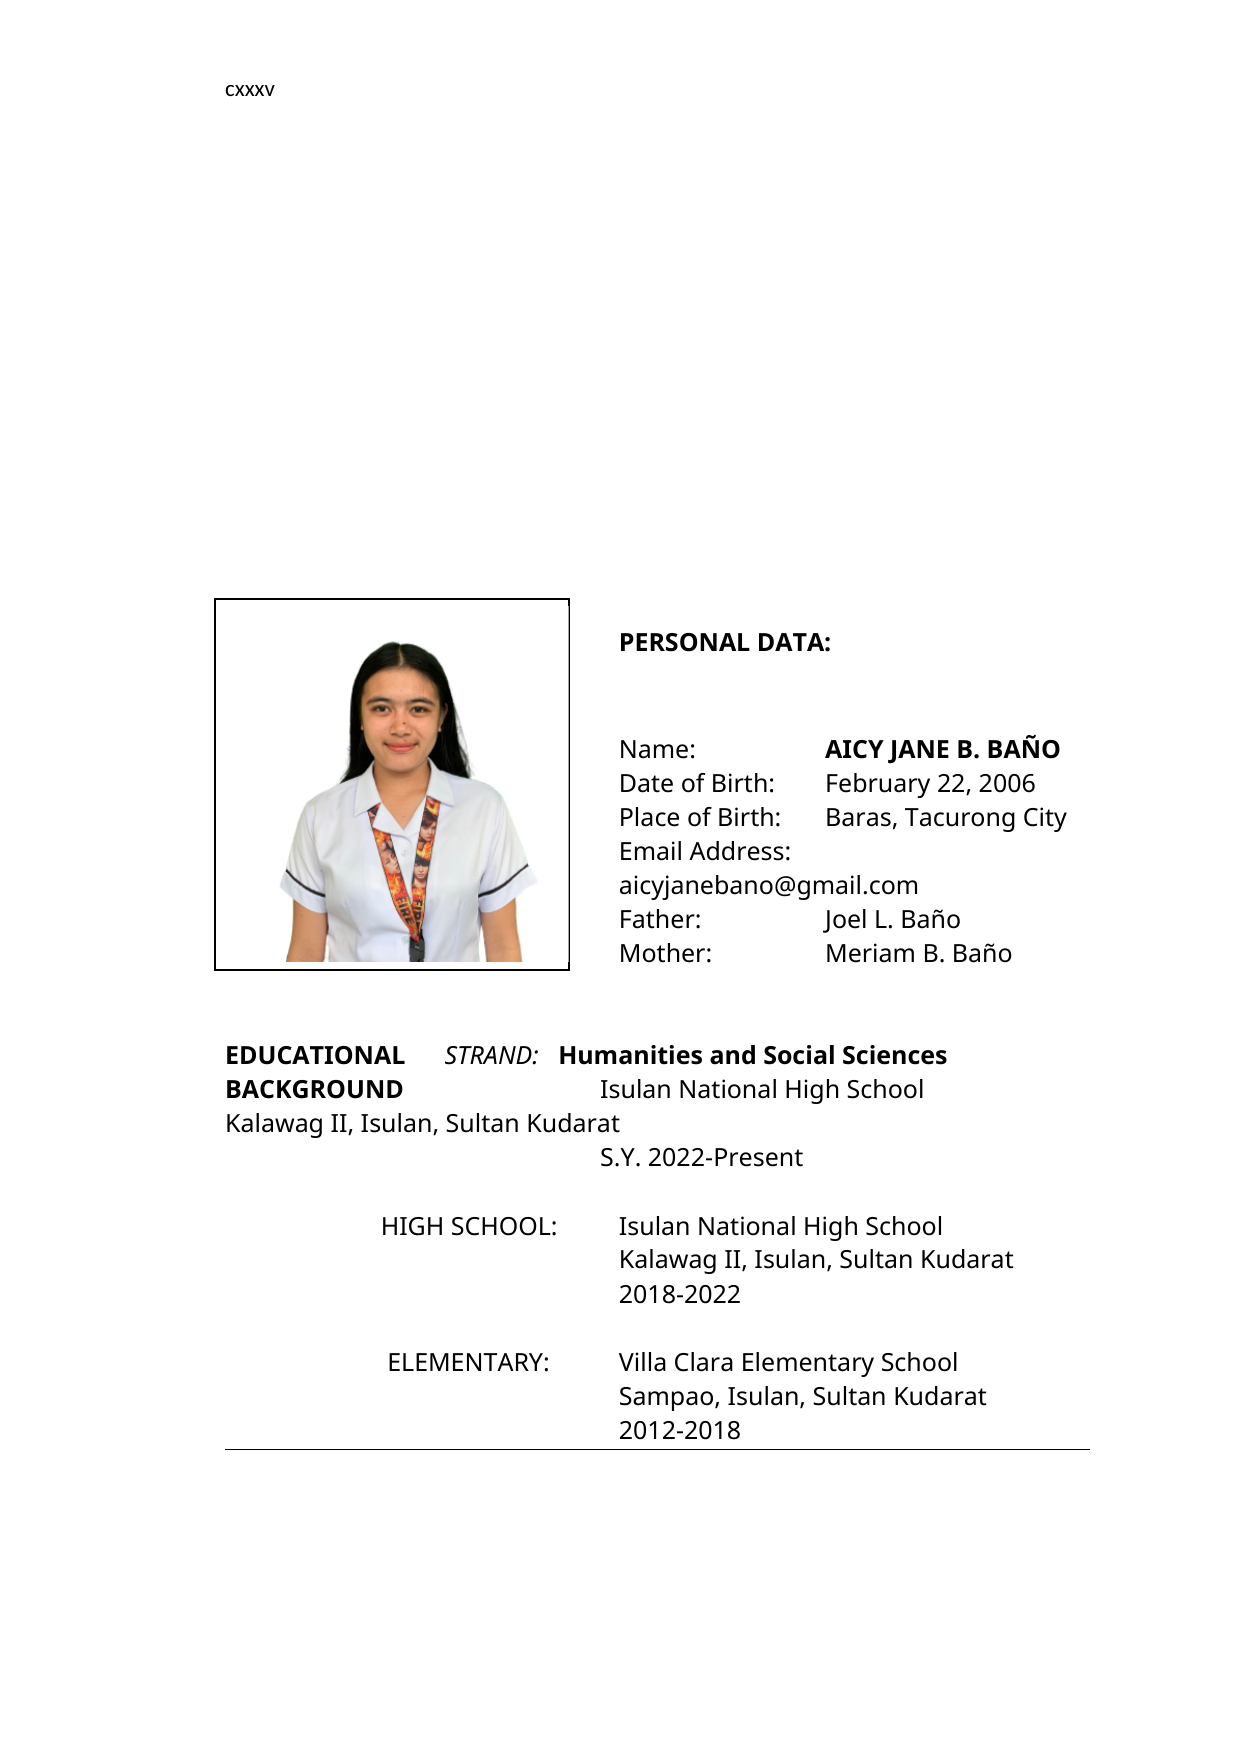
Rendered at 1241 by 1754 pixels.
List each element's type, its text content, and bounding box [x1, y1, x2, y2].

text Kalawag II, Isulan, Sultan Kudarat [225, 1242, 1090, 1276]
text Place of Birth: Baras, Tacurong City [570, 799, 1090, 833]
picture [230, 606, 569, 962]
text Kalawag II, Isulan, Sultan Kudarat [225, 1106, 1090, 1140]
text 2012-2018 [225, 1412, 1090, 1449]
text EDUCATIONAL STRAND: Humanities and Social Sciences [225, 1038, 1090, 1072]
text BACKGROUND Isulan National High School [225, 1072, 1090, 1106]
text Mother: Meriam B. Baño [570, 936, 1090, 970]
text Sampao, Isulan, Sultan Kudarat [225, 1378, 1090, 1412]
text S.Y. 2022-Present [225, 1140, 1090, 1174]
text ELEMENTARY: Villa Clara Elementary School [225, 1344, 1090, 1378]
text Name: AICY JANE B. BAÑO [570, 731, 1090, 765]
text 2018-2022 [225, 1276, 1090, 1310]
text PERSONAL DATA: [570, 624, 1090, 658]
text HIGH SCHOOL: Isulan National High School [225, 1208, 1090, 1242]
text Email Address: [570, 833, 1090, 867]
text Date of Birth: February 22, 2006 [570, 765, 1090, 799]
text aicyjanebano@gmail.com [570, 867, 1090, 902]
text Father: Joel L. Baño [570, 902, 1090, 936]
